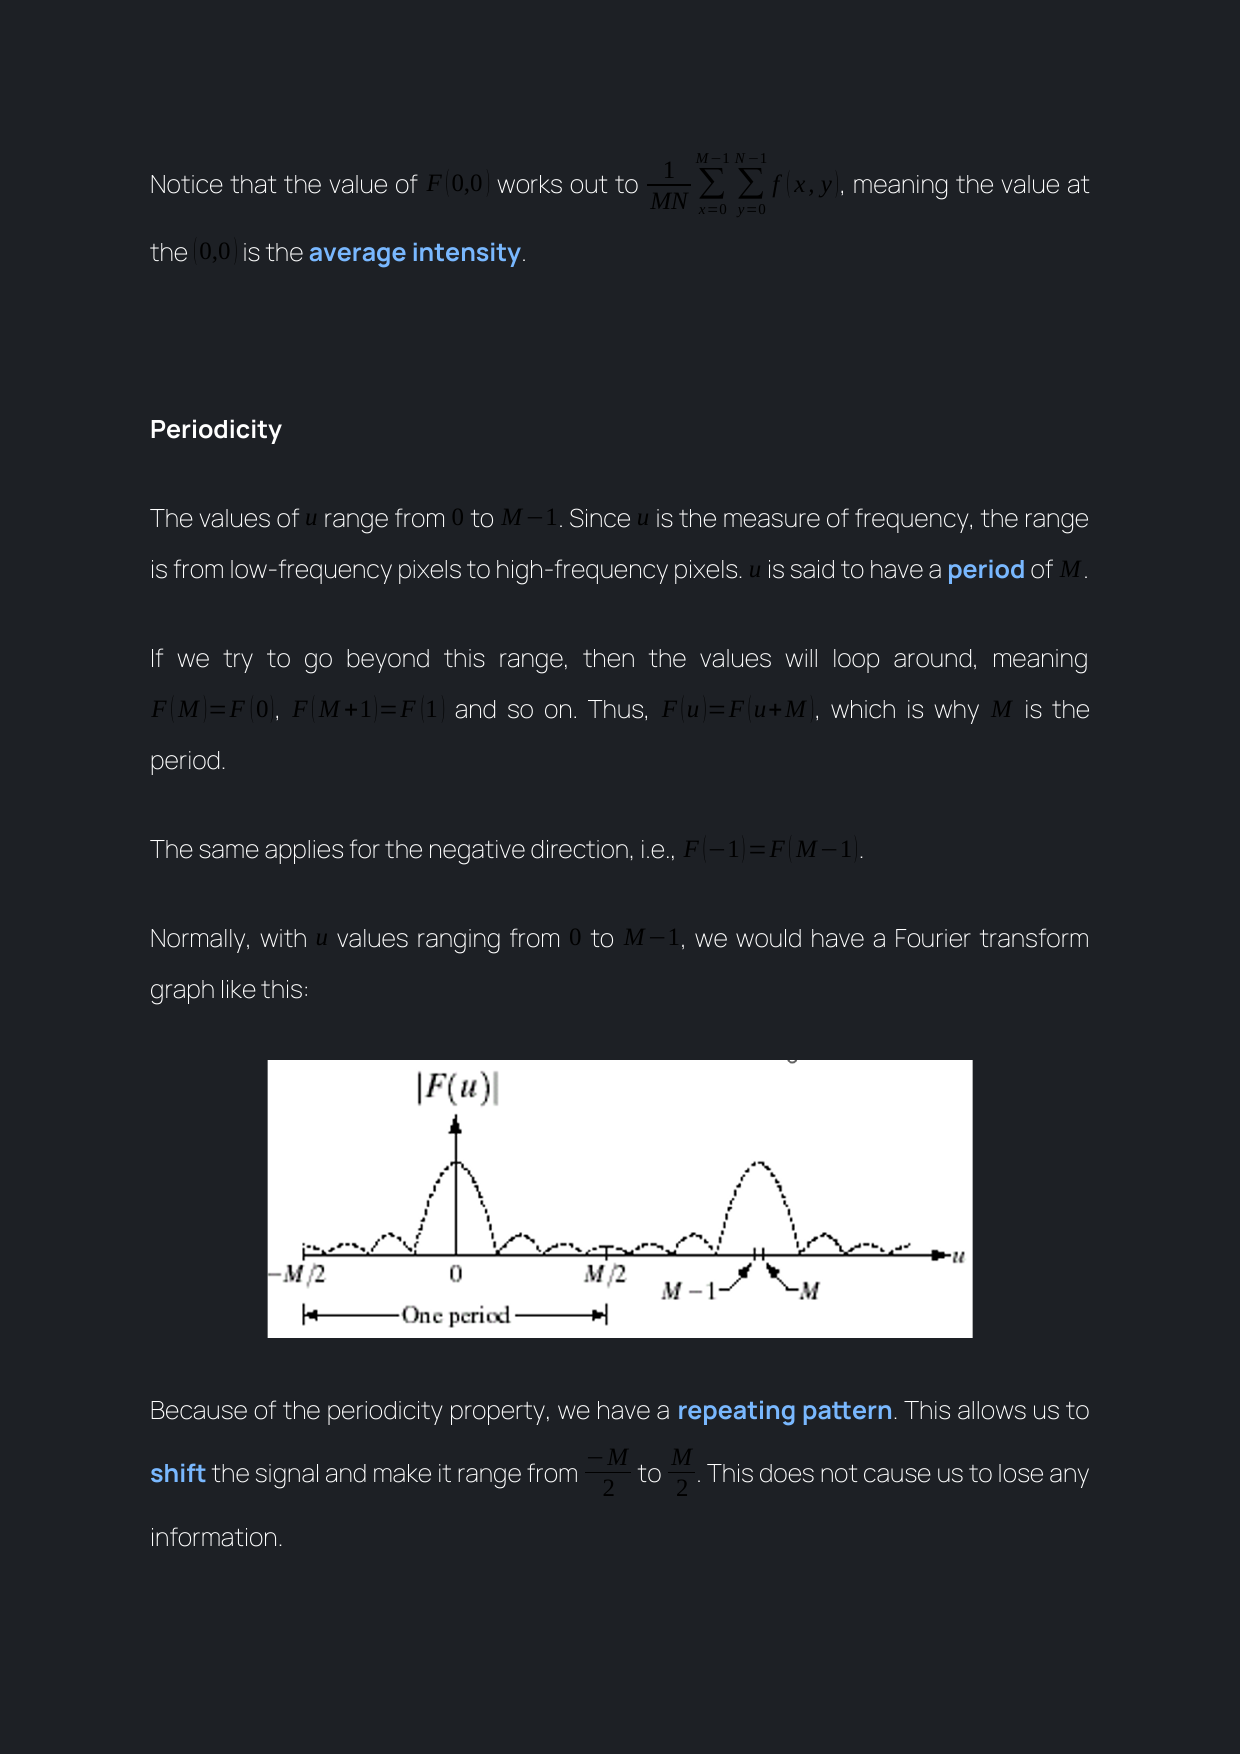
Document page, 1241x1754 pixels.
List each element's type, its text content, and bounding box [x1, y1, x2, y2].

text The values of range from to . Since is the measure of frequency, the range is from low-frequency pixels to high-frequency pixels. is said to have a period of . [150, 501, 1090, 586]
text Because of the periodicity property, we have a repeating pattern. This allows us to shift the signal and make it range from to . This does not cause us to lose any information. [150, 1392, 1090, 1554]
text If we try to go beyond this range, then the values will loop around, meaning , and so on. Thus, , which is why is the period. [150, 641, 1090, 777]
picture [267, 1060, 973, 1338]
subtitle Periodicity [150, 412, 1090, 446]
text The same applies for the negative direction, i.e., . [150, 832, 1090, 866]
text Normally, with values ranging from to , we would have a Fourier transform graph like this: [150, 921, 1090, 1006]
text Notice that the value of works out to , meaning the value at the is the average intensity. [150, 150, 1090, 268]
